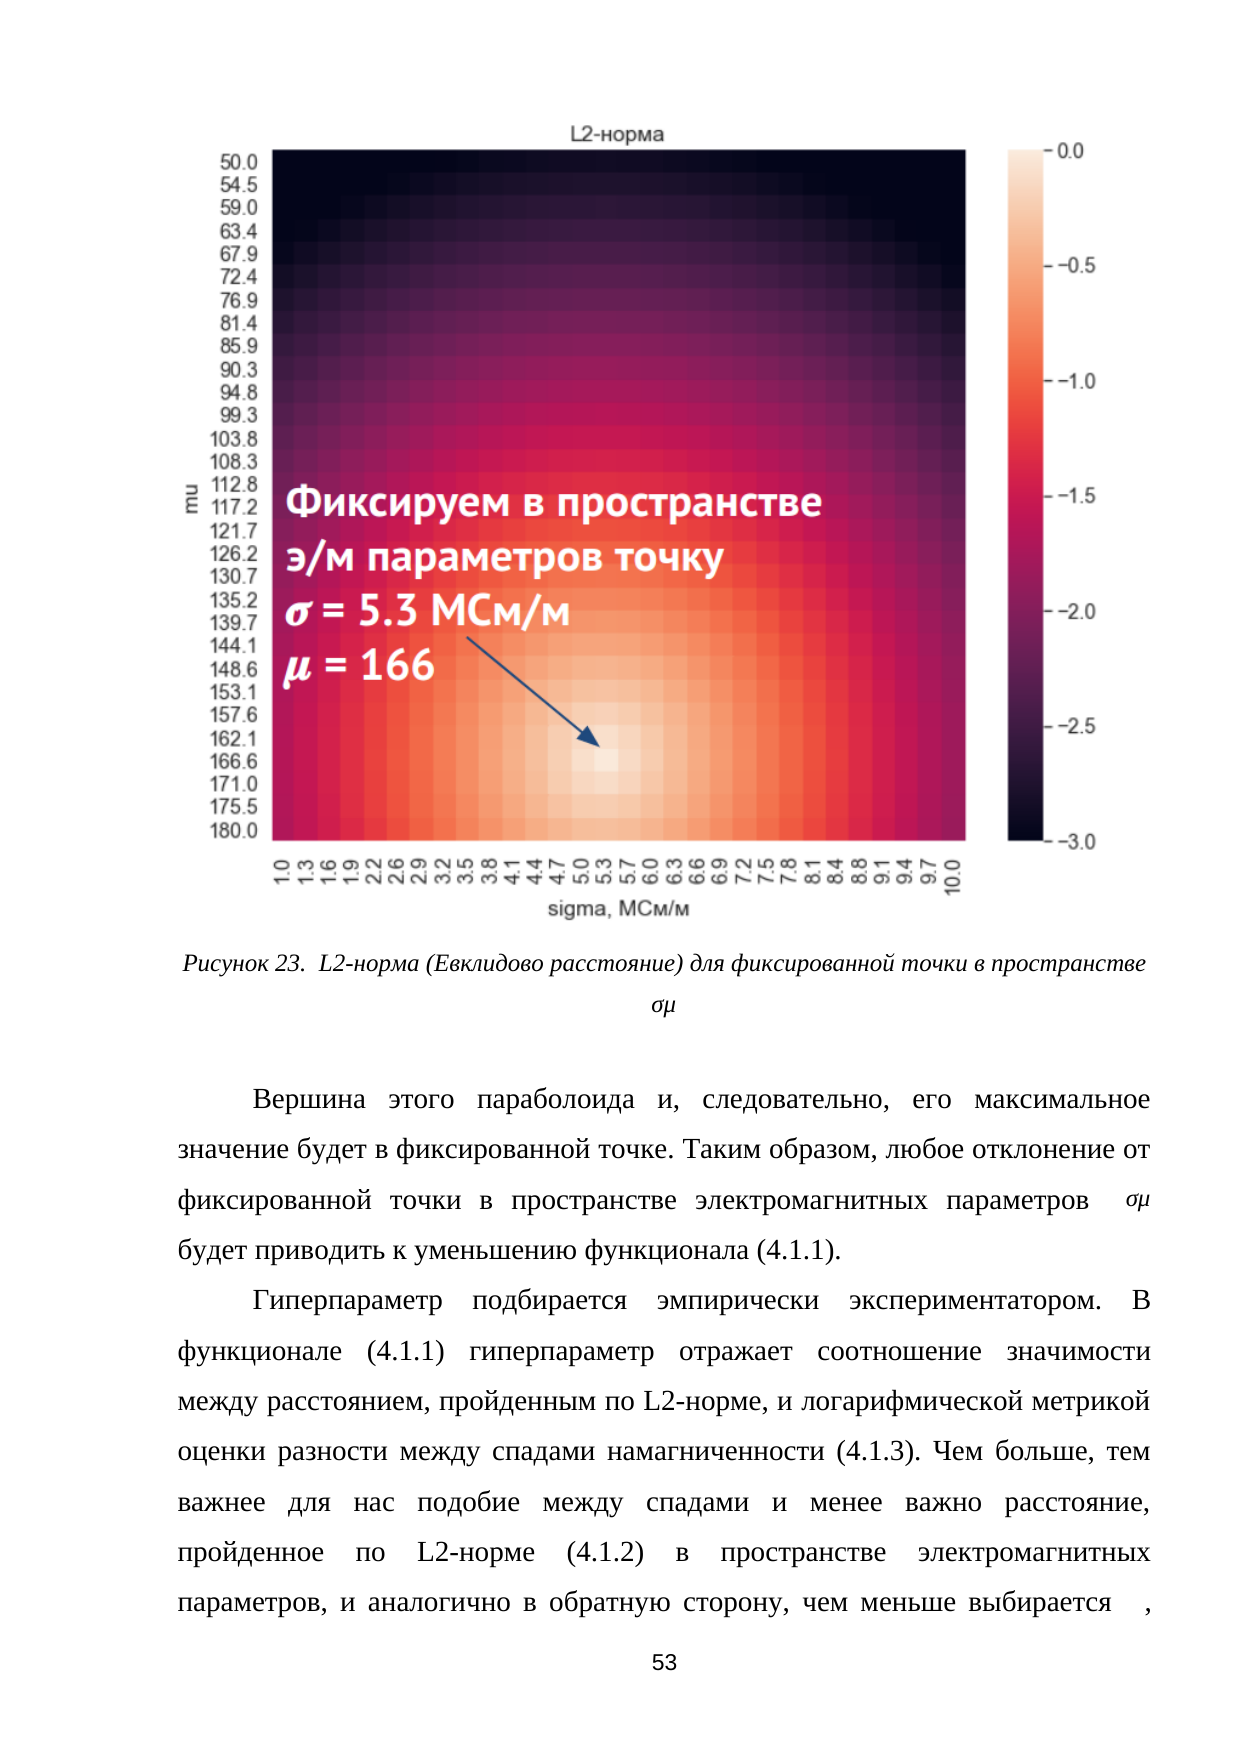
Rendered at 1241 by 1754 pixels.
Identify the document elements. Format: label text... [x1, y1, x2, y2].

picture [177, 118, 1118, 936]
text Рисунок 23. L2-норма (Евклидово расстояние) для фиксированной точки в пространстве [177, 948, 1152, 1018]
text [177, 1282, 1152, 1618]
text Вершина этого параболоида и, следовательно, его максимальное значение будет в фиксированной точке. Таким образом, любое отклонение от фиксированной точки в пространстве электромагнитных параметров будет приводить к уменьшению функционала (4.1.1). [177, 1081, 1152, 1266]
